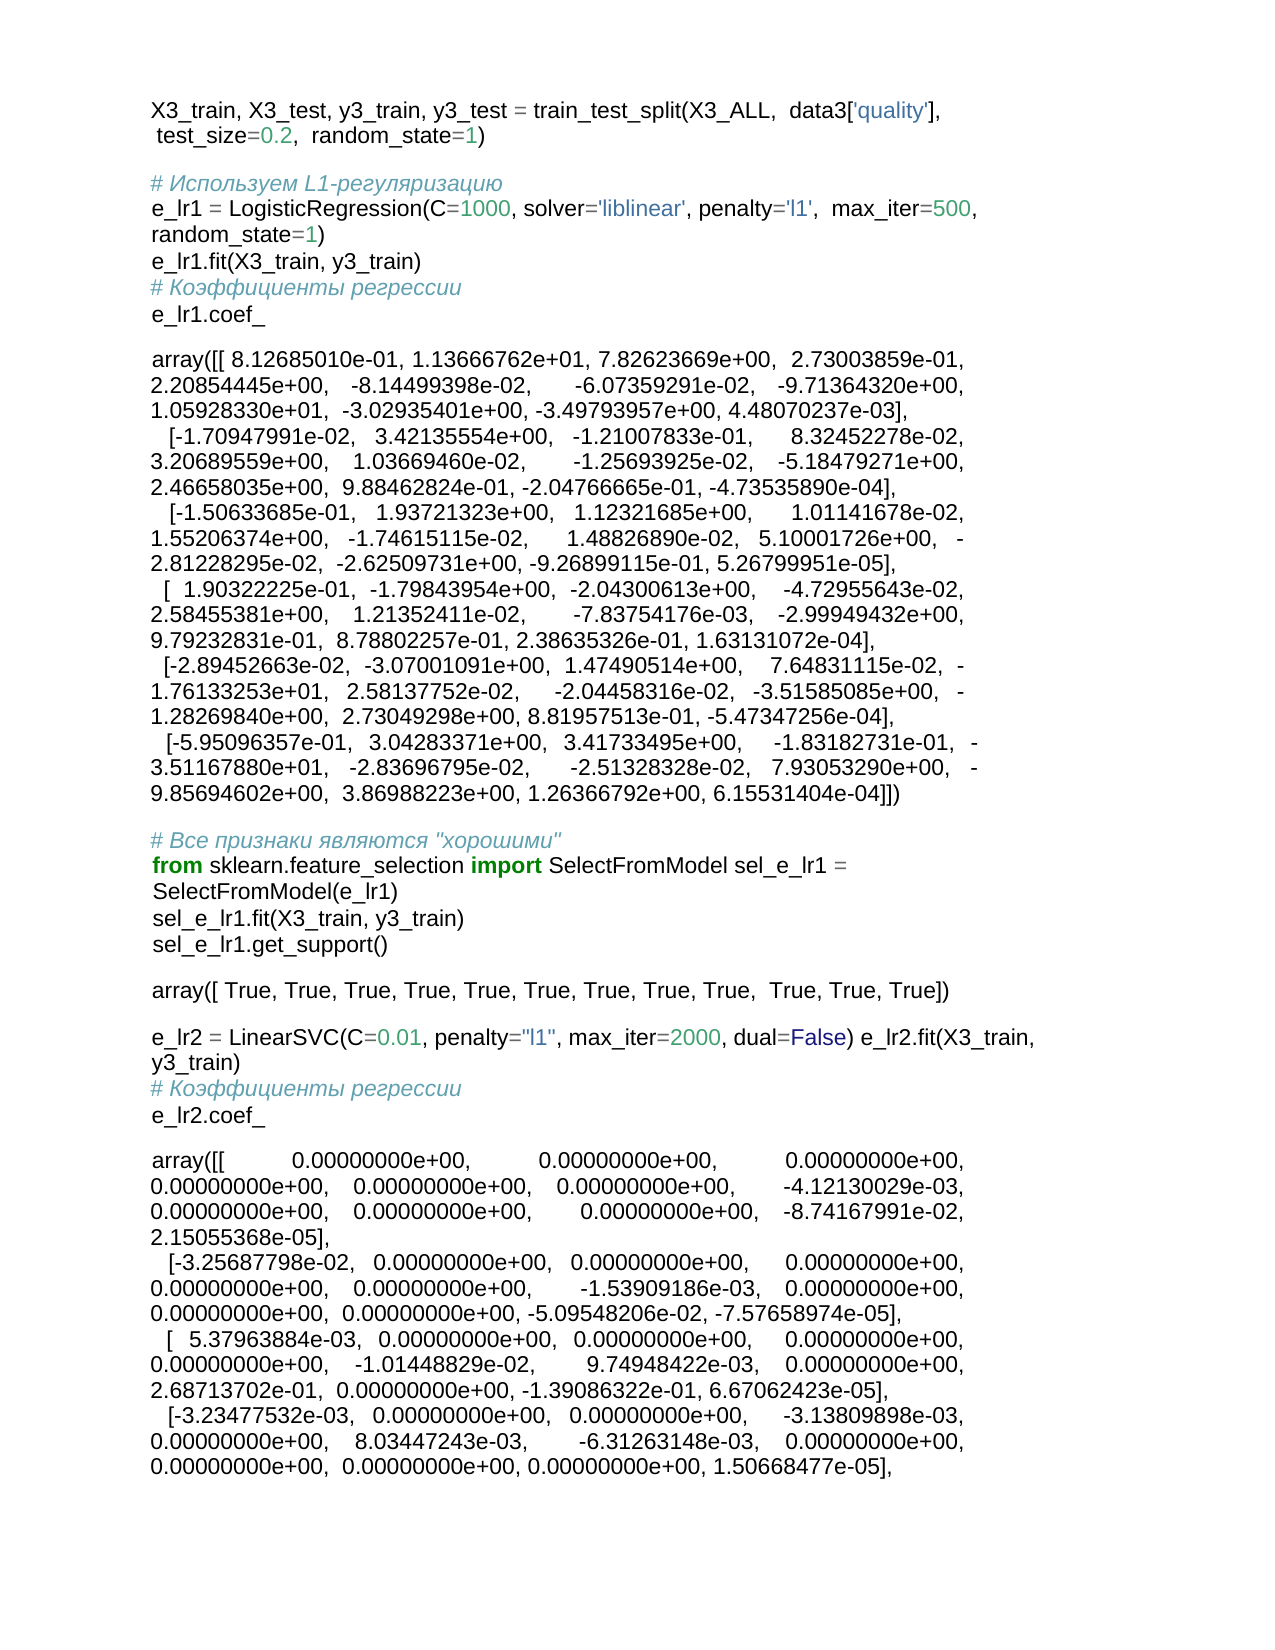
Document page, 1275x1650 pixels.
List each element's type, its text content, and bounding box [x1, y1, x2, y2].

text array([[ 8.12685010e-01, 1.13666762e+01, 7.82623669e+00, 2.73003859e-01, 2.20854445e+00, -8.14499398e-02, -6.07359291e-02, -9.71364320e+00, 1.05928330e+01, -3.02935401e+00, -3.49793957e+00, 4.48070237e-03], [150, 348, 964, 423]
text [-1.70947991e-02, 3.42135554e+00, -1.21007833e-01, 8.32452278e-02, 3.20689559e+00, 1.03669460e-02, -1.25693925e-02, -5.18479271e+00, 2.46658035e+00, 9.88462824e-01, -2.04766665e-01, -4.73535890e-04], [150, 424, 964, 500]
text test_size=0.2, random_state=1) [150, 124, 1075, 149]
text [ 1.90322225e-01, -1.79843954e+00, -2.04300613e+00, -4.72955643e-02, 2.58455381e+00, 1.21352411e-02, -7.83754176e-03, -2.99949432e+00, 9.79232831e-01, 8.78802257e-01, 2.38635326e-01, 1.63131072e-04], [150, 577, 964, 653]
text [-2.89452663e-02, -3.07001091e+00, 1.47490514e+00, 7.64831115e-02, -1.76133253e+01, 2.58137752e-02, -2.04458316e-02, -3.51585085e+00, -1.28269840e+00, 2.73049298e+00, 8.81957513e-01, -5.47347256e-04], [150, 653, 964, 729]
text array([ True, True, True, True, True, True, True, True, True, True, True, True]) [150, 978, 1102, 1003]
text [-5.95096357e-01, 3.04283371e+00, 3.41733495e+00, -1.83182731e-01, -3.51167880e+01, -2.83696795e-02, -2.51328328e-02, 7.93053290e+00, -9.85694602e+00, 3.86988223e+00, 1.26366792e+00, 6.15531404e-04]]) [150, 730, 978, 806]
text [ 5.37963884e-03, 0.00000000e+00, 0.00000000e+00, 0.00000000e+00, 0.00000000e+00, -1.01448829e-02, 9.74948422e-03, 0.00000000e+00, 2.68713702e-01, 0.00000000e+00, -1.39086322e-01, 6.67062423e-05], [150, 1327, 964, 1403]
text from sklearn.feature_selection import SelectFromModel sel_e_lr1 = SelectFromModel(e_lr1) [152, 854, 882, 904]
text e_lr1 = LogisticRegression(C=1000, solver='liblinear', penalty='l1', max_iter=500, random_state=1) [151, 197, 1103, 247]
text # Коэффициенты регрессии [150, 1075, 1223, 1102]
text # Используем L1-регуляризацию [150, 170, 1223, 197]
text e_lr1.coef_ [151, 301, 1223, 327]
text [-1.50633685e-01, 1.93721323e+00, 1.12321685e+00, 1.01141678e-02, 1.55206374e+00, -1.74615115e-02, 1.48826890e-02, 5.10001726e+00, -2.81228295e-02, -2.62509731e+00, -9.26899115e-01, 5.26799951e-05], [150, 501, 964, 576]
text # Все признаки являются "хорошими" [150, 827, 1223, 854]
text sel_e_lr1.get_support() [152, 931, 1223, 957]
text # Коэффициенты регрессии [150, 274, 1223, 301]
text X3_train, X3_test, y3_train, y3_test = train_test_split(X3_ALL, data3['quality'], [150, 98, 1033, 123]
text [-3.25687798e-02, 0.00000000e+00, 0.00000000e+00, 0.00000000e+00, 0.00000000e+00, 0.00000000e+00, -1.53909186e-03, 0.00000000e+00, 0.00000000e+00, 0.00000000e+00, -5.09548206e-02, -7.57658974e-05], [150, 1251, 964, 1326]
text [-3.23477532e-03, 0.00000000e+00, 0.00000000e+00, -3.13809898e-03, 0.00000000e+00, 8.03447243e-03, -6.31263148e-03, 0.00000000e+00, 0.00000000e+00, 0.00000000e+00, 0.00000000e+00, 1.50668477e-05], [150, 1403, 964, 1479]
text sel_e_lr1.fit(X3_train, y3_train) [152, 905, 1223, 931]
text e_lr1.fit(X3_train, y3_train) [151, 248, 1223, 274]
text array([[ 0.00000000e+00, 0.00000000e+00, 0.00000000e+00, 0.00000000e+00, 0.00000000e+00, 0.00000000e+00, -4.12130029e-03, 0.00000000e+00, 0.00000000e+00, 0.00000000e+00, -8.74167991e-02, 2.15055368e-05], [150, 1149, 964, 1250]
text e_lr2 = LinearSVC(C=0.01, penalty="l1", max_iter=2000, dual=False) e_lr2.fit(X3_train, y3_train) [151, 1025, 1062, 1075]
text e_lr2.coef_ [151, 1102, 1223, 1128]
